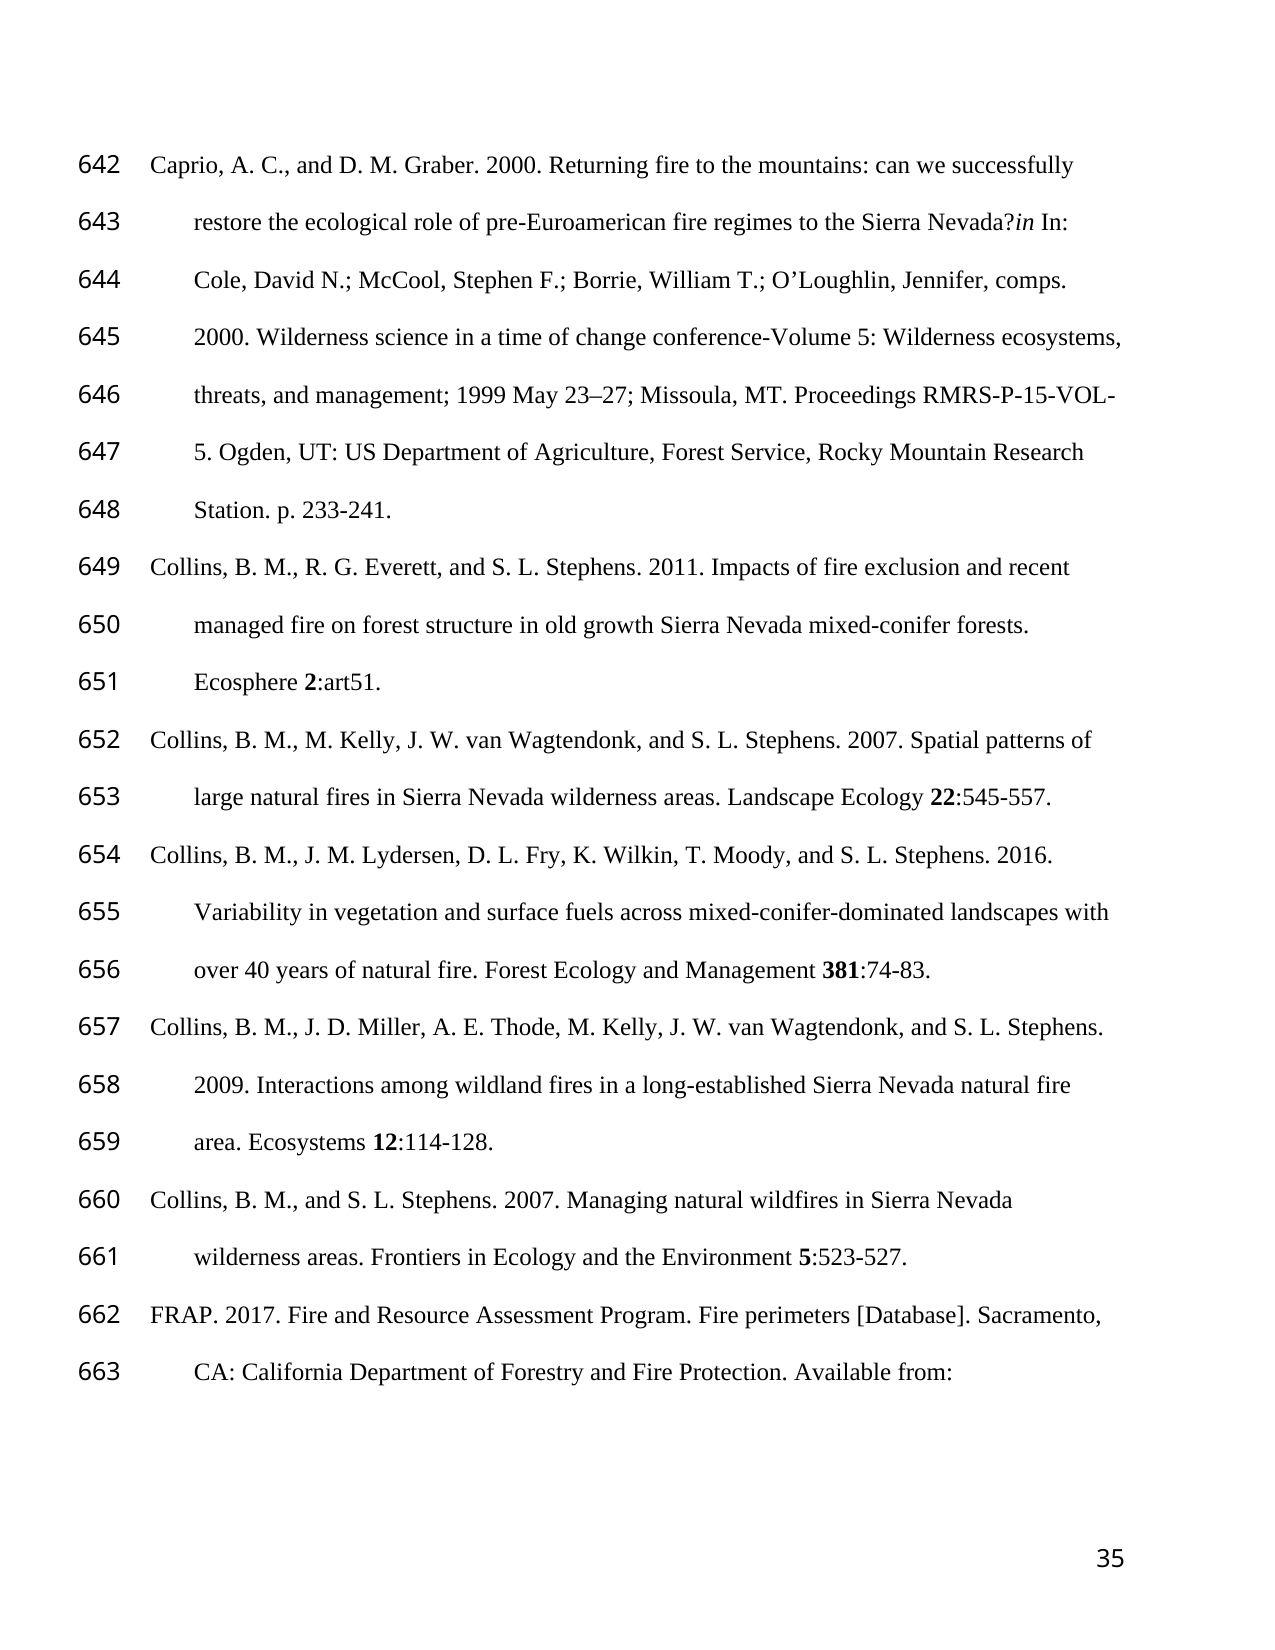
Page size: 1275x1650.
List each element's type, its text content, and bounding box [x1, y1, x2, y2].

text Collins, B. M., and S. L. Stephens. 2007. Managing natural wildfires in Sierra Nevada wilderness areas. Frontiers in Ecology and the Environment 5:523-527. [150, 1185, 1125, 1271]
text Collins, B. M., M. Kelly, J. W. van Wagtendonk, and S. L. Stephens. 2007. Spatial patterns of large natural fires in Sierra Nevada wilderness areas. Landscape Ecology 22:545-557. [150, 725, 1125, 811]
text Collins, B. M., R. G. Everett, and S. L. Stephens. 2011. Impacts of fire exclusion and recent managed fire on forest structure in old growth Sierra Nevada mixed-conifer forests. Ecosphere 2:art51. [150, 552, 1125, 696]
text Collins, B. M., J. M. Lydersen, D. L. Fry, K. Wilkin, T. Moody, and S. L. Stephens. 2016. Variability in vegetation and surface fuels across mixed-conifer-dominated landscapes with over 40 years of natural fire. Forest Ecology and Management 381:74-83. [150, 840, 1125, 984]
text Collins, B. M., J. D. Miller, A. E. Thode, M. Kelly, J. W. van Wagtendonk, and S. L. Stephens. 2009. Interactions among wildland fires in a long-established Sierra Nevada natural fire area. Ecosystems 12:114-128. [150, 1012, 1125, 1156]
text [150, 1300, 1125, 1386]
text Caprio, A. C., and D. M. Graber. 2000. Returning fire to the mountains: can we successfully restore the ecological role of pre-Euroamerican fire regimes to the Sierra Nevada?in In: Cole, David N.; McCool, Stephen F.; Borrie, William T.; O’Loughlin, Jennifer, comps. 2000. Wilderness science in a time of change conference-Volume 5: Wilderness ecosystems, threats, and management; 1999 May 23–27; Missoula, MT. Proceedings RMRS-P-15-VOL-5. Ogden, UT: US Department of Agriculture, Forest Service, Rocky Mountain Research Station. p. 233-241. [150, 150, 1125, 524]
